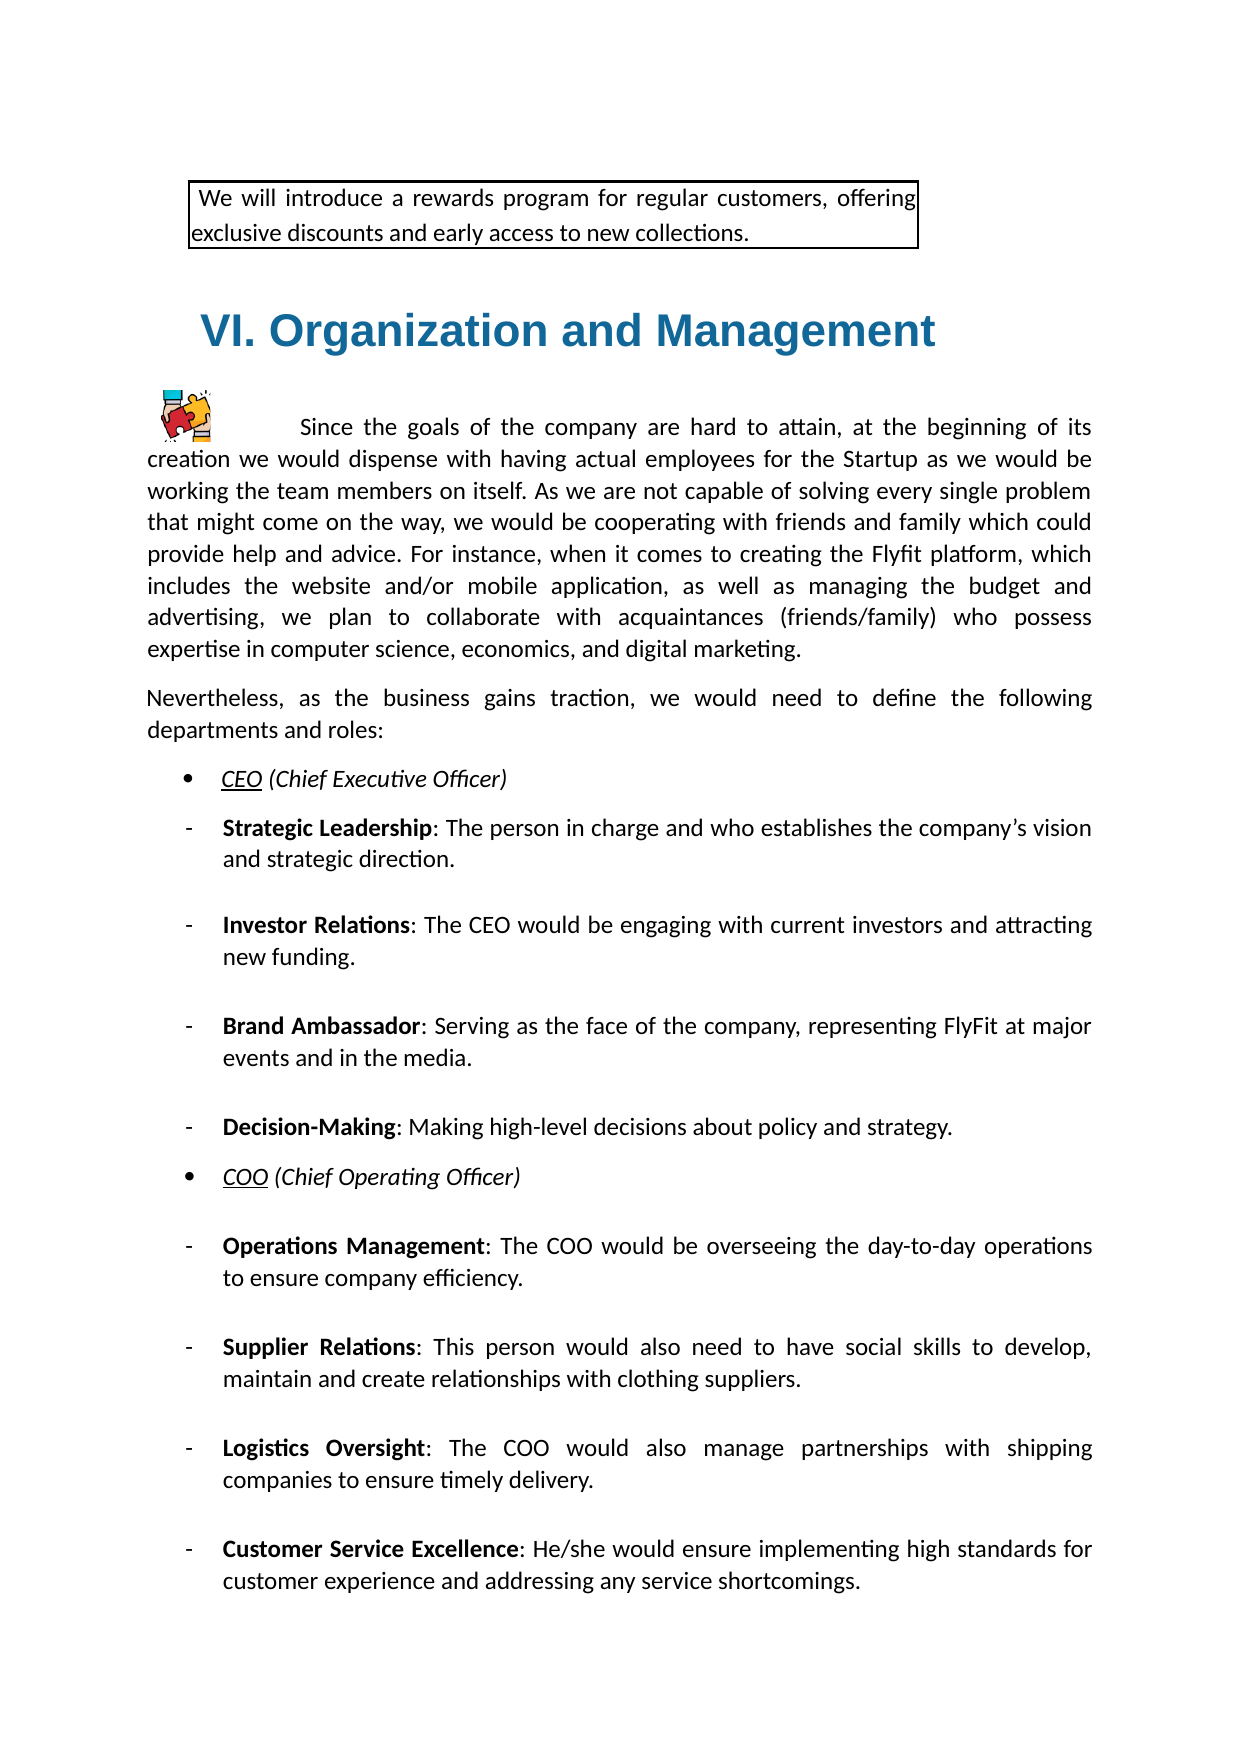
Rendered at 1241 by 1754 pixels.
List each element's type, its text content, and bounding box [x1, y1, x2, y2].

list Decision-Making: Making high-level decisions about policy and strategy. [185, 1112, 1093, 1142]
picture [160, 390, 211, 441]
list Customer Service Excellence: He/she would ensure implementing high standards for customer experience and addressing any service shortcomings. [185, 1533, 1093, 1596]
list COO (Chief Operating Officer) [185, 1161, 1144, 1191]
text We will introduce a rewards program for regular customers, offering exclusive discounts and early access to new collections. [190, 183, 917, 247]
list Strategic Leadership: The person in charge and who establishes the company’s vision and strategic direction. [185, 812, 1093, 874]
list Logistics Oversight: The COO would also manage partnerships with shipping companies to ensure timely delivery. [185, 1432, 1093, 1494]
text Nevertheless, as the business gains traction, we would need to define the following departments and roles: [146, 682, 1093, 744]
list Supplier Relations: This person would also need to have social skills to develop, maintain and create relationships with clothing suppliers. [185, 1331, 1093, 1393]
list Investor Relations: The CEO would be engaging with current investors and attracting new funding. [185, 909, 1093, 971]
list Brand Ambassador: Serving as the face of the company, representing FlyFit at major events and in the media. [185, 1010, 1093, 1073]
text Since the goals of the company are hard to attain, at the beginning of its creation we would dispense with having actual employees for the Startup as we would be working the team members on itself. As we are not capable of solving every single problem that might come on the way, we would be cooperating with friends and family which could provide help and advice. For instance, when it comes to creating the Flyfit platform, which includes the website and/or mobile application, as well as managing the budget and advertising, we plan to collaborate with acquaintances (friends/family) who possess expertise in computer science, economics, and digital marketing. [146, 411, 1093, 664]
list CEO (Chief Executive Officer) [183, 763, 1093, 793]
list Operations Management: The COO would be overseeing the day-to-day operations to ensure company efficiency. [185, 1230, 1093, 1293]
subtitle VI. Organization and Management [200, 303, 1109, 356]
